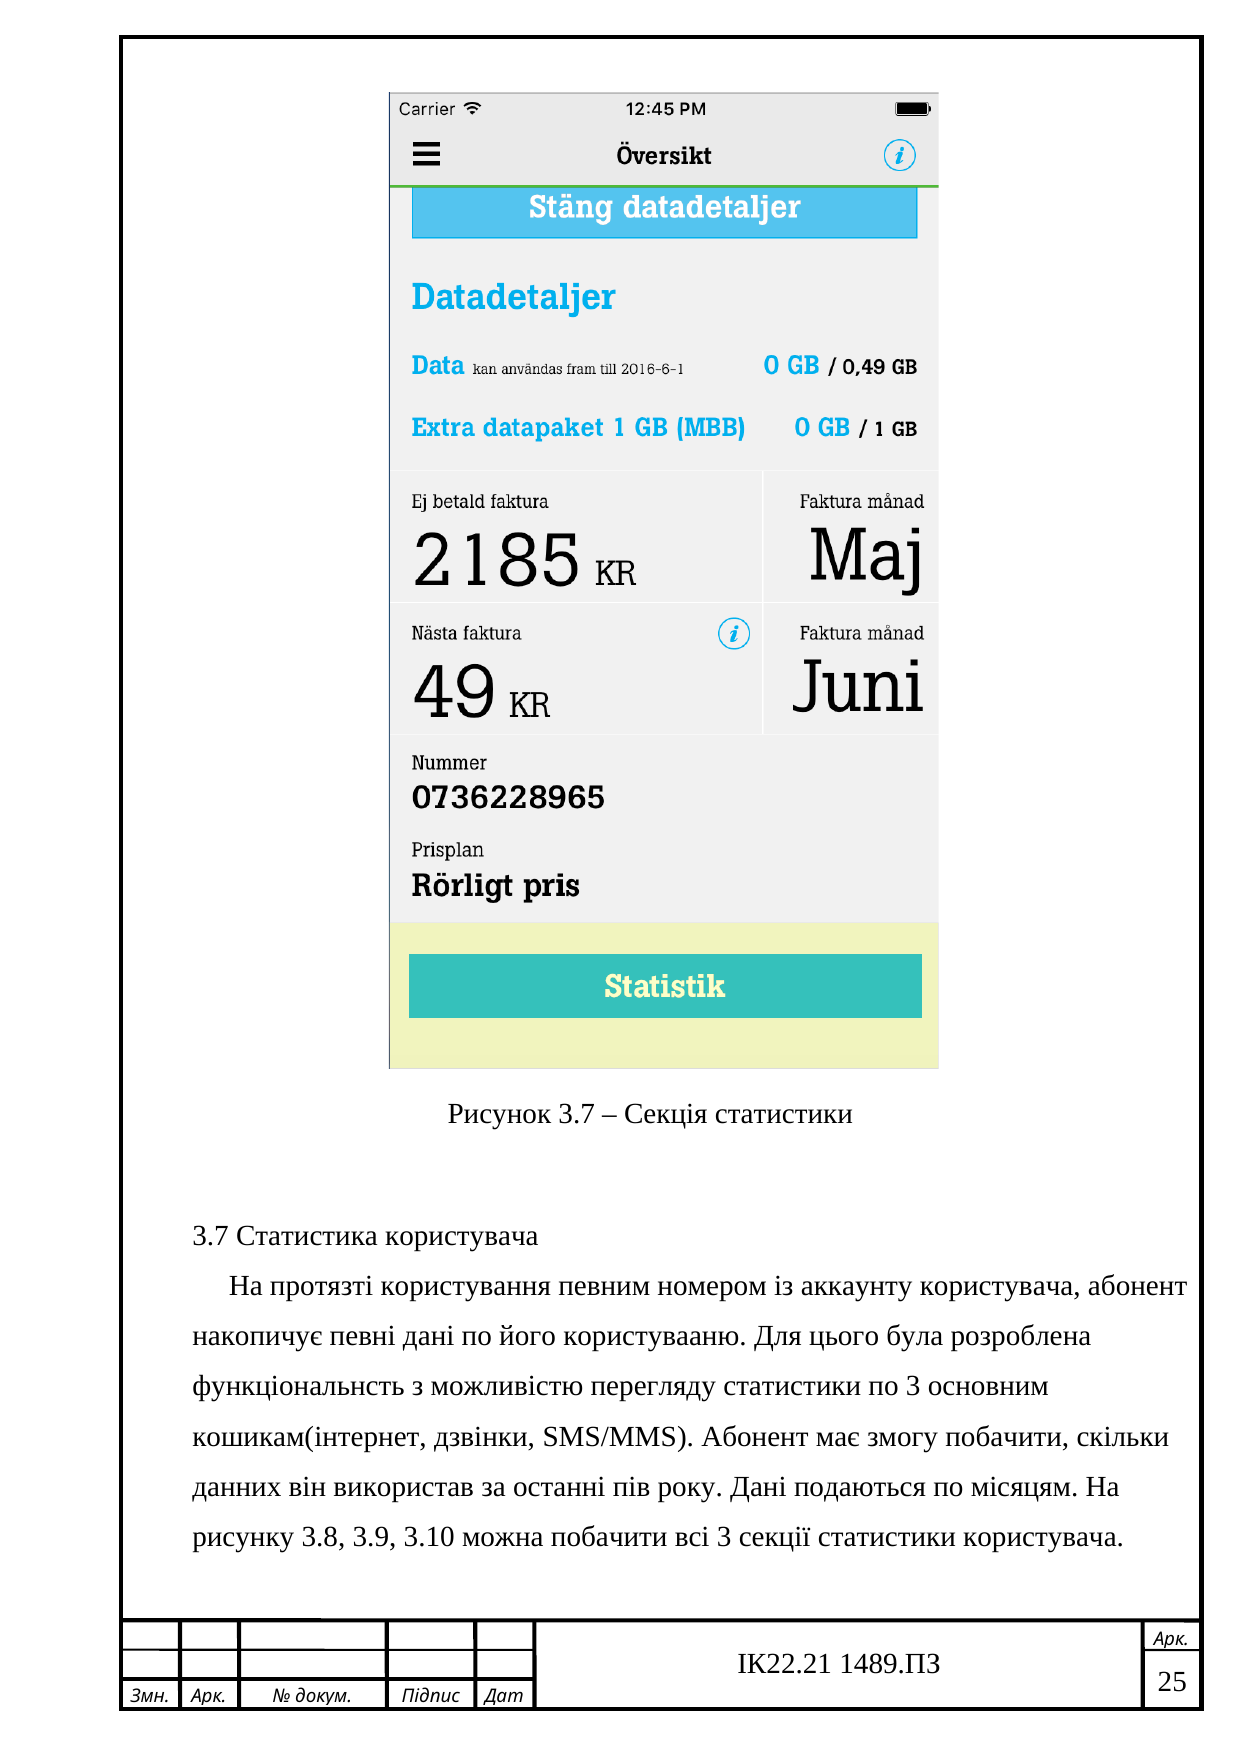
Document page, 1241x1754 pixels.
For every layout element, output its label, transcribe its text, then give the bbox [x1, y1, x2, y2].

picture [388, 92, 939, 1069]
text Рисунок 3.7 – Секція статистики [148, 1096, 1196, 1130]
text 3.7 Статистика користувача На протязті користування певним номером із аккаунту користувача, абонент накопичує певні дані по його користувааню. Для цього була розроблена функціональнсть з можливістю перегляду статистики по 3 основним кошикам(інтернет, дзвінки, SMS/MMS). Абонент має змогу побачити, скільки данних він використав за останні пів року. Дані подаються по місяцям. На рисунку 3.8, 3.9, 3.10 можна побачити всі 3 секції статистики користувача. [192, 1218, 1196, 1553]
